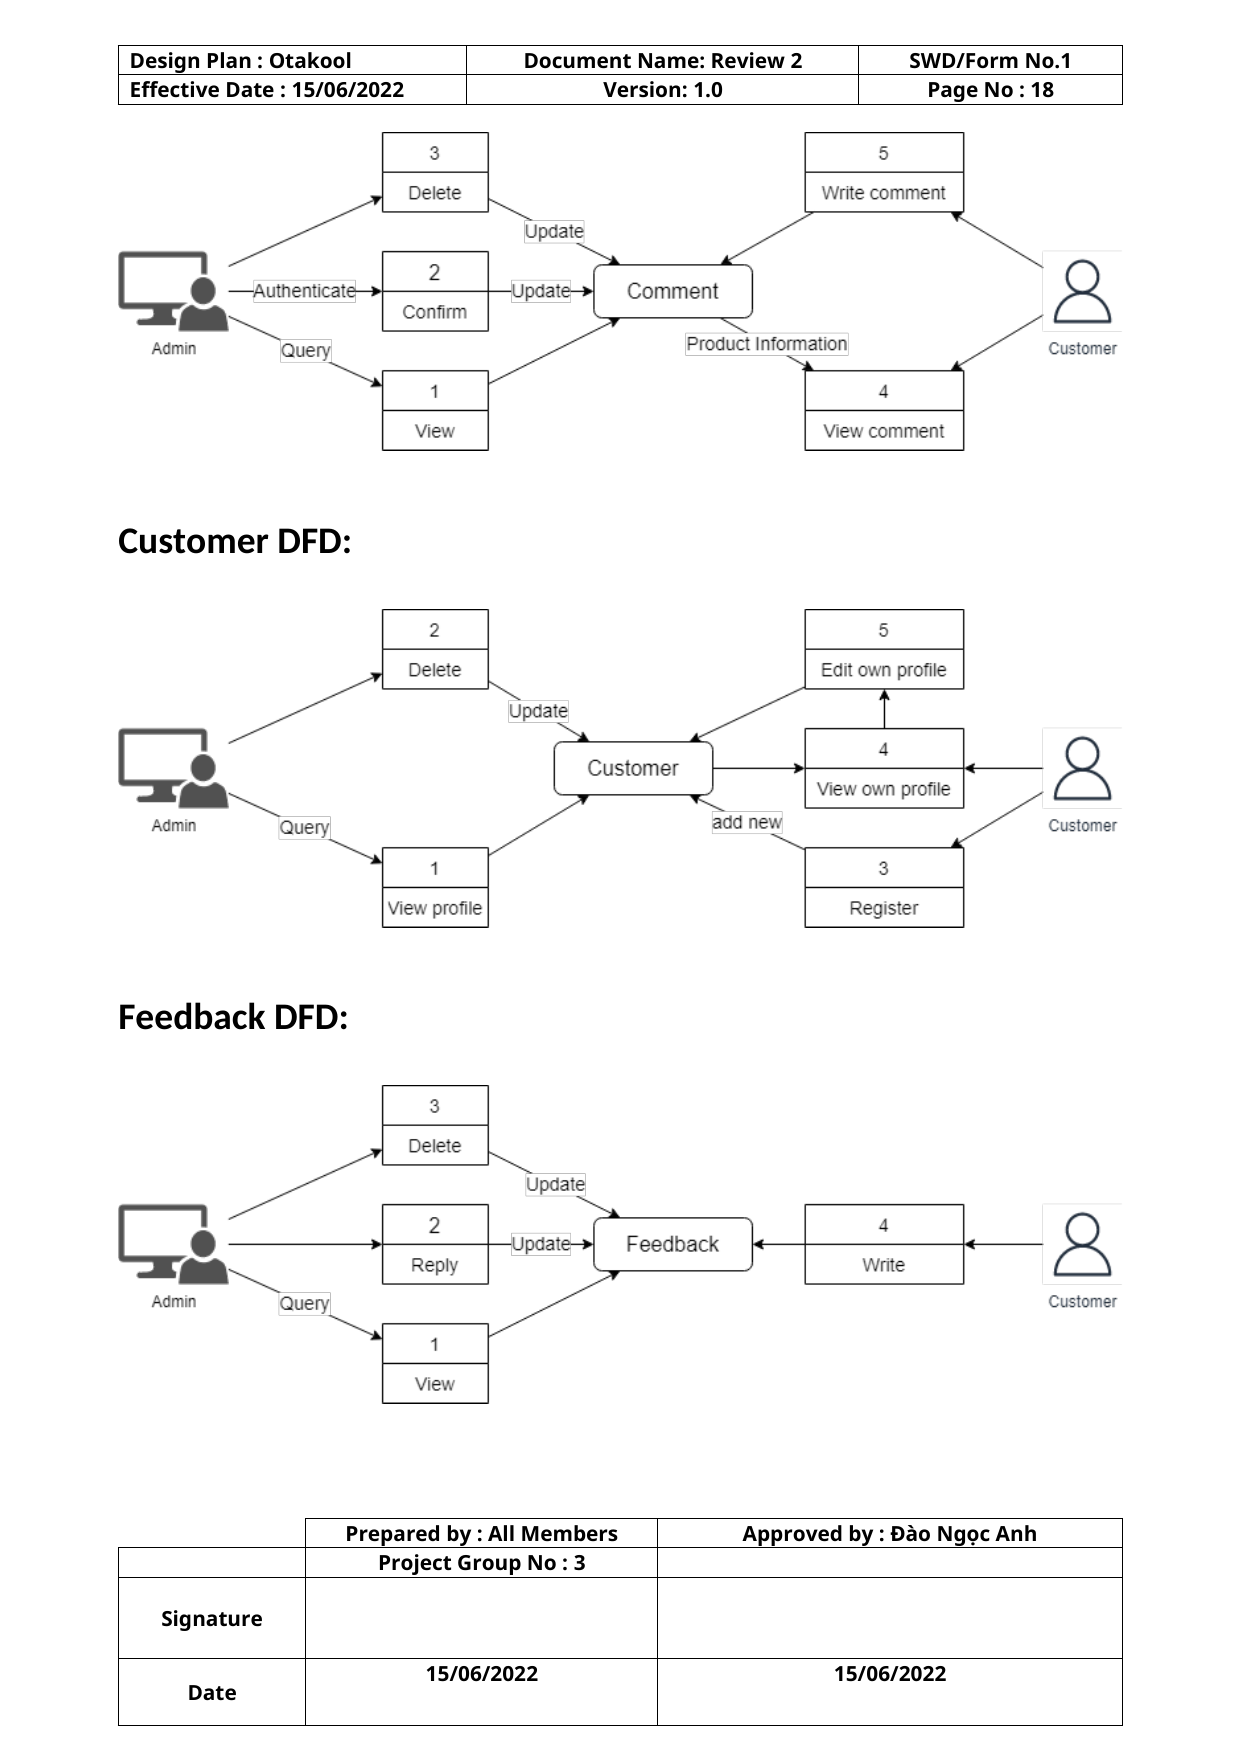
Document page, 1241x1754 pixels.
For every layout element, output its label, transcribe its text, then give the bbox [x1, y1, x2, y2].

picture [118, 1085, 1123, 1404]
picture [118, 609, 1123, 928]
subtitle Feedback DFD: [118, 993, 1122, 1039]
picture [118, 132, 1123, 451]
subtitle Customer DFD: [118, 517, 1122, 562]
